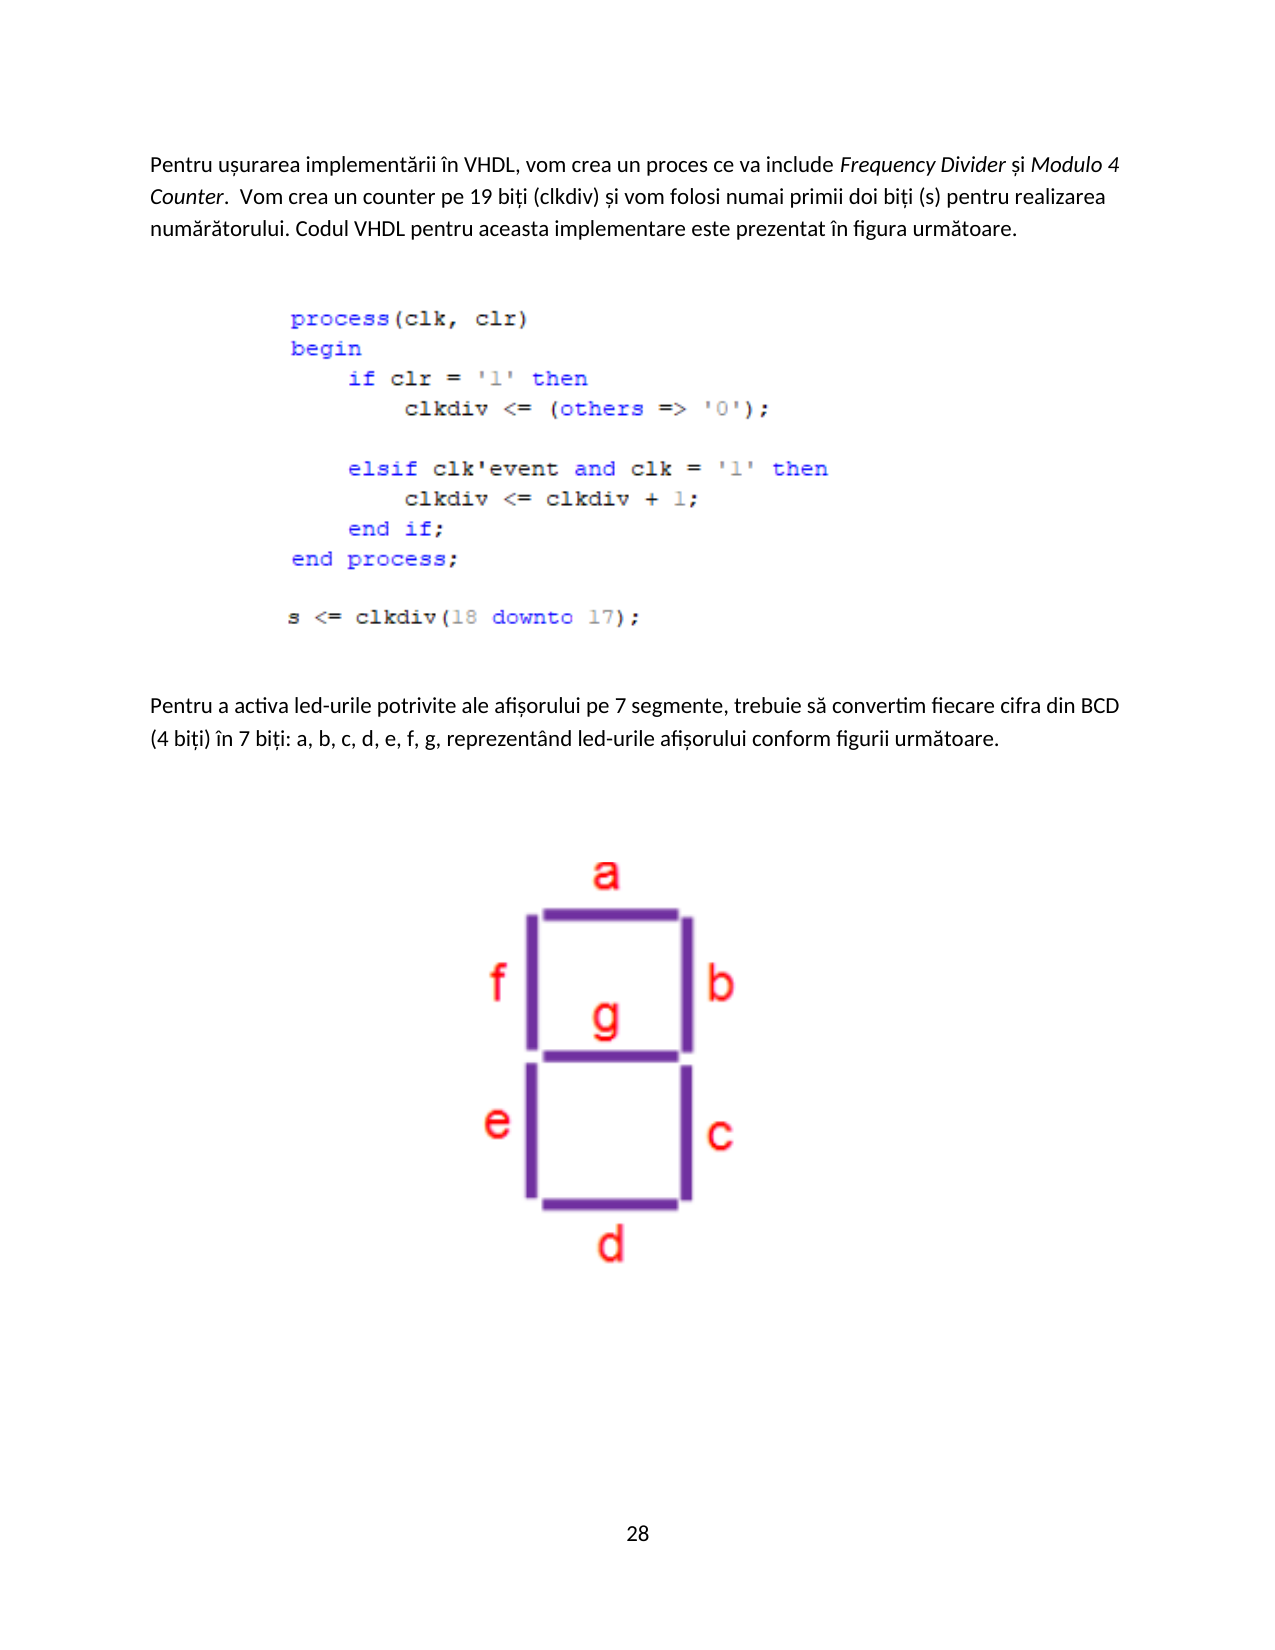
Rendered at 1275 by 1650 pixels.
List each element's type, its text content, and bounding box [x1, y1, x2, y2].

text Pentru ușurarea implementării în VHDL, vom crea un proces ce va include Frequency Divider și Modulo 4 Counter. Vom crea un counter pe 19 biți (clkdiv) și vom folosi numai primii doi biți (s) pentru realizarea numărătorului. Codul VHDL pentru aceasta implementare este prezentat în figura următoare. [150, 150, 1125, 242]
text Pentru a activa led-urile potrivite ale afișorului pe 7 segmente, trebuie să convertim fiecare cifra din BCD (4 biți) în 7 biți: a, b, c, d, e, f, g, reprezentând led-urile afișorului conform figurii următoare. [150, 692, 1125, 752]
picture [442, 862, 794, 1301]
picture [250, 293, 876, 583]
picture [264, 594, 952, 636]
